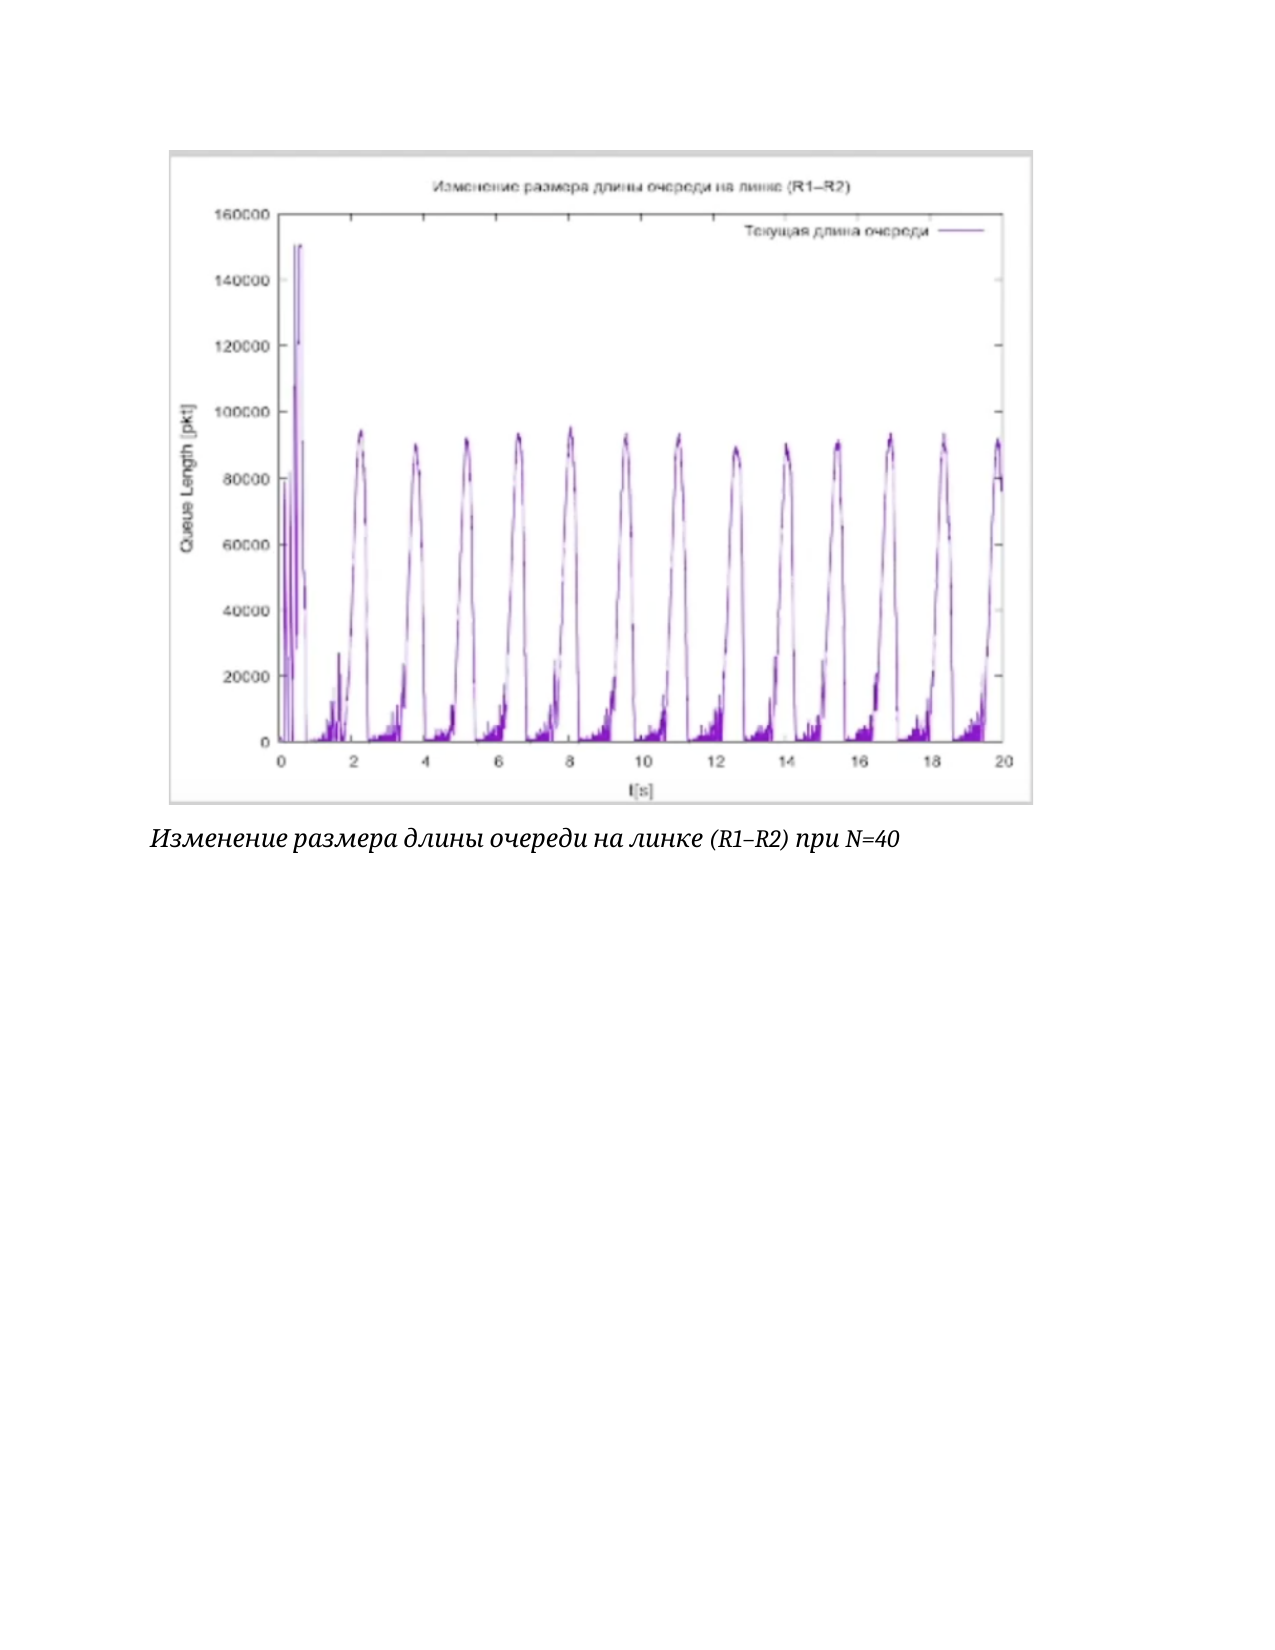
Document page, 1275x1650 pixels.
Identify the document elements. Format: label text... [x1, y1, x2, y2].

picture [168, 150, 1034, 805]
text Изменение размера длины очереди на линке (R1–R2) при N=40 [150, 825, 1125, 854]
